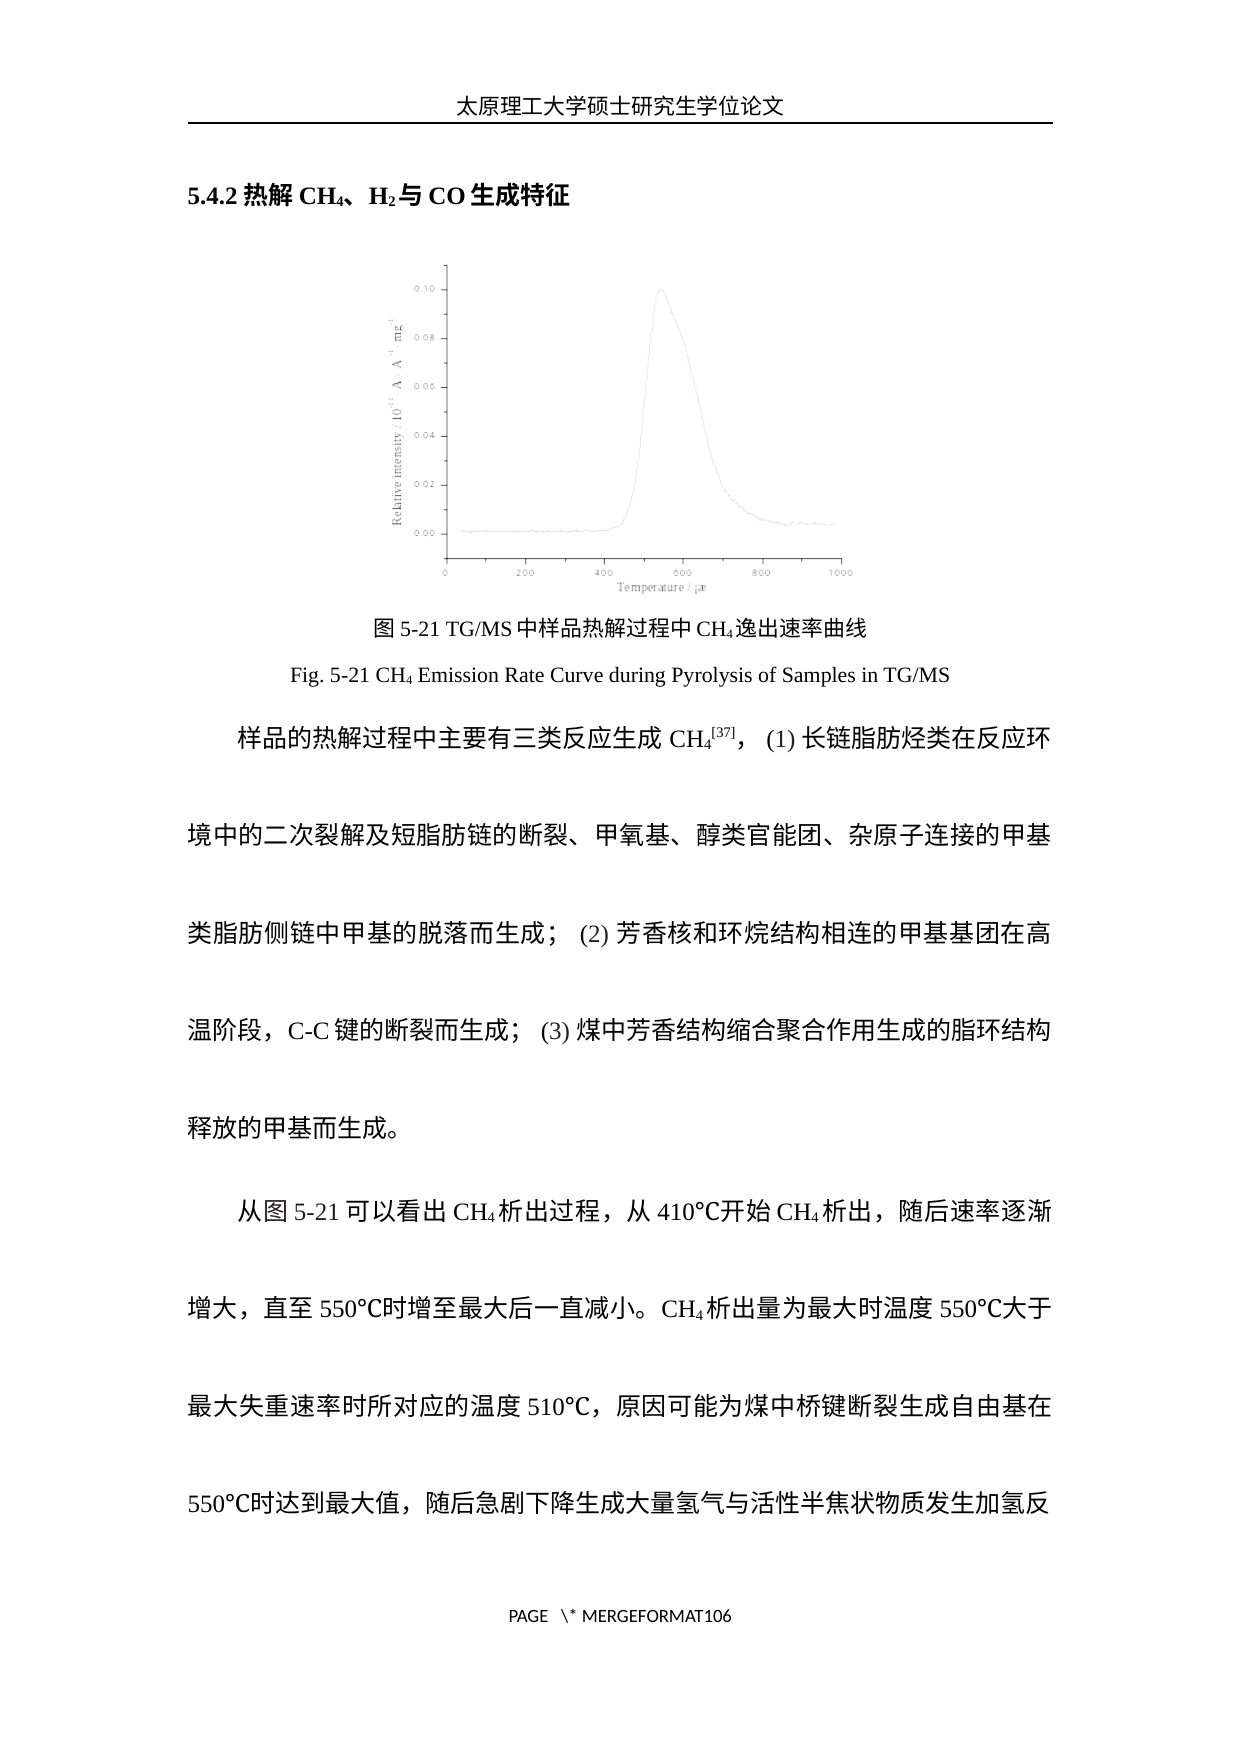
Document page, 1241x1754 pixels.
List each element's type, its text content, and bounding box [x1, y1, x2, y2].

text 图5-21 TG/MS中样品热解过程中CH4逸出速率曲线 [187, 610, 1053, 643]
text Fig. 5-21 CH4 Emission Rate Curve during Pyrolysis of Samples in TG/MS [187, 658, 1053, 691]
text 5.4.2 热解CH4、H2与CO生成特征 [187, 161, 1053, 226]
text 样品的热解过程中主要有三类反应生成CH4[37]， (1) 长链脂肪烃类在反应环境中的二次裂解及短脂肪链的断裂、甲氧基、醇类官能团、杂原子连接的甲基类脂肪侧链中甲基的脱落而生成； (2) 芳香核和环烷结构相连的甲基基团在高温阶段，C-C键的断裂而生成； (3) 煤中芳香结构缩合聚合作用生成的脂环结构释放的甲基而生成。 [187, 704, 1053, 1159]
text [187, 1177, 1053, 1534]
